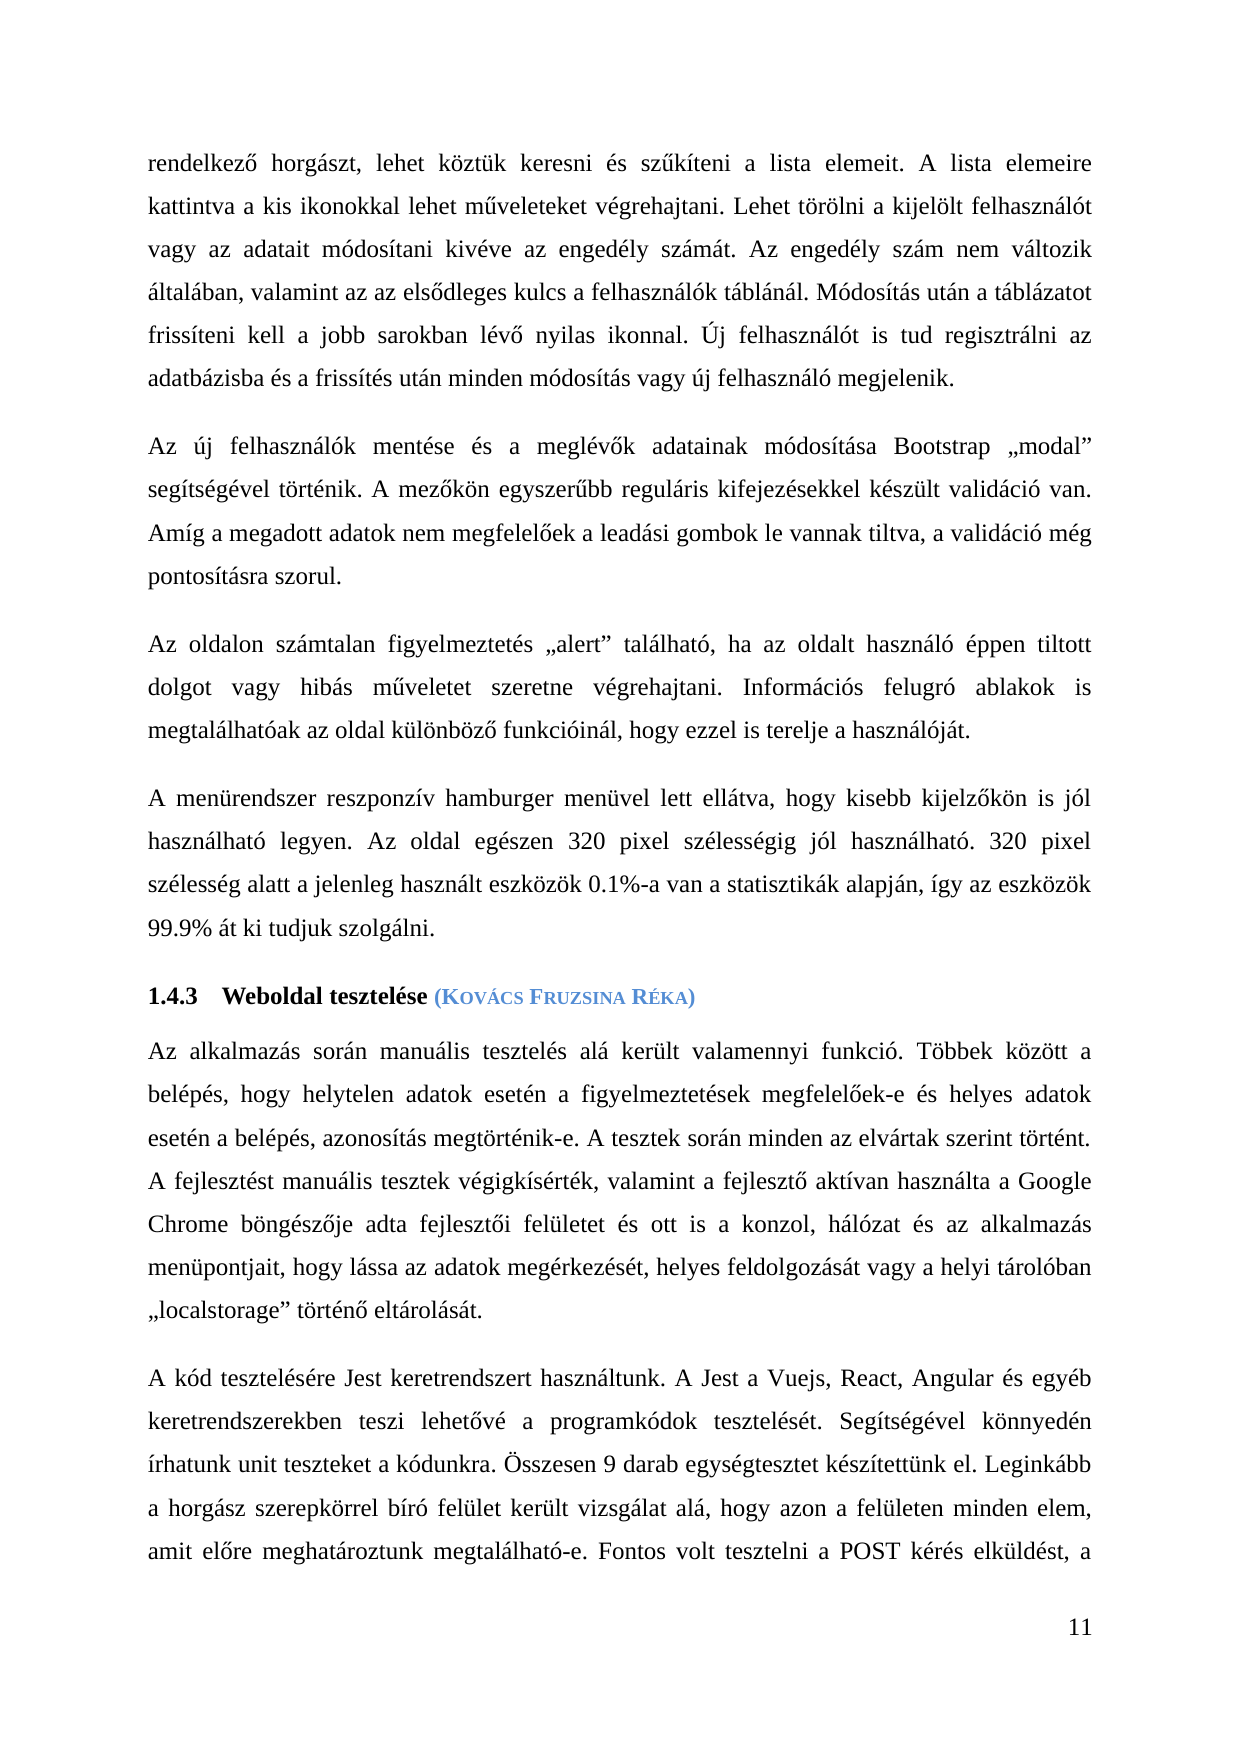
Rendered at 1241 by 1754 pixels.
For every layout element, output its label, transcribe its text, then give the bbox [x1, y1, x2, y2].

subtitle Weboldal tesztelése (Kovács Fruzsina Réka) [148, 981, 1093, 1009]
text Az oldalon számtalan figyelmeztetés „alert” található, ha az oldalt használó éppen tiltott dolgot vagy hibás műveletet szeretne végrehajtani. Információs felugró ablakok is megtalálhatóak az oldal különböző funkcióinál, hogy ezzel is terelje a használóját. [148, 629, 1093, 744]
text Az új felhasználók mentése és a meglévők adatainak módosítása Bootstrap „modal” segítségével történik. A mezőkön egyszerűbb reguláris kifejezésekkel készült validáció van. Amíg a megadott adatok nem megfelelőek a leadási gombok le vannak tiltva, a validáció még pontosításra szorul. [148, 431, 1093, 589]
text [148, 148, 1093, 392]
text A menürendszer reszponzív hamburger menüvel lett ellátva, hogy kisebb kijelzőkön is jól használható legyen. Az oldal egészen 320 pixel szélességig jól használható. 320 pixel szélesség alatt a jelenleg használt eszközök 0.1%-a van a statisztikák alapján, így az eszközök 99.9% át ki tudjuk szolgálni. [148, 783, 1093, 941]
text Az alkalmazás során manuális tesztelés alá került valamennyi funkció. Többek között a belépés, hogy helytelen adatok esetén a figyelmeztetések megfelelőek-e és helyes adatok esetén a belépés, azonosítás megtörténik-e. A tesztek során minden az elvártak szerint történt. A fejlesztést manuális tesztek végigkísérték, valamint a fejlesztő aktívan használta a Google Chrome böngészője adta fejlesztői felületet és ott is a konzol, hálózat és az alkalmazás menüpontjait, hogy lássa az adatok megérkezését, helyes feldolgozását vagy a helyi tárolóban „localstorage” történő eltárolását. [148, 1036, 1093, 1324]
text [148, 1363, 1093, 1564]
